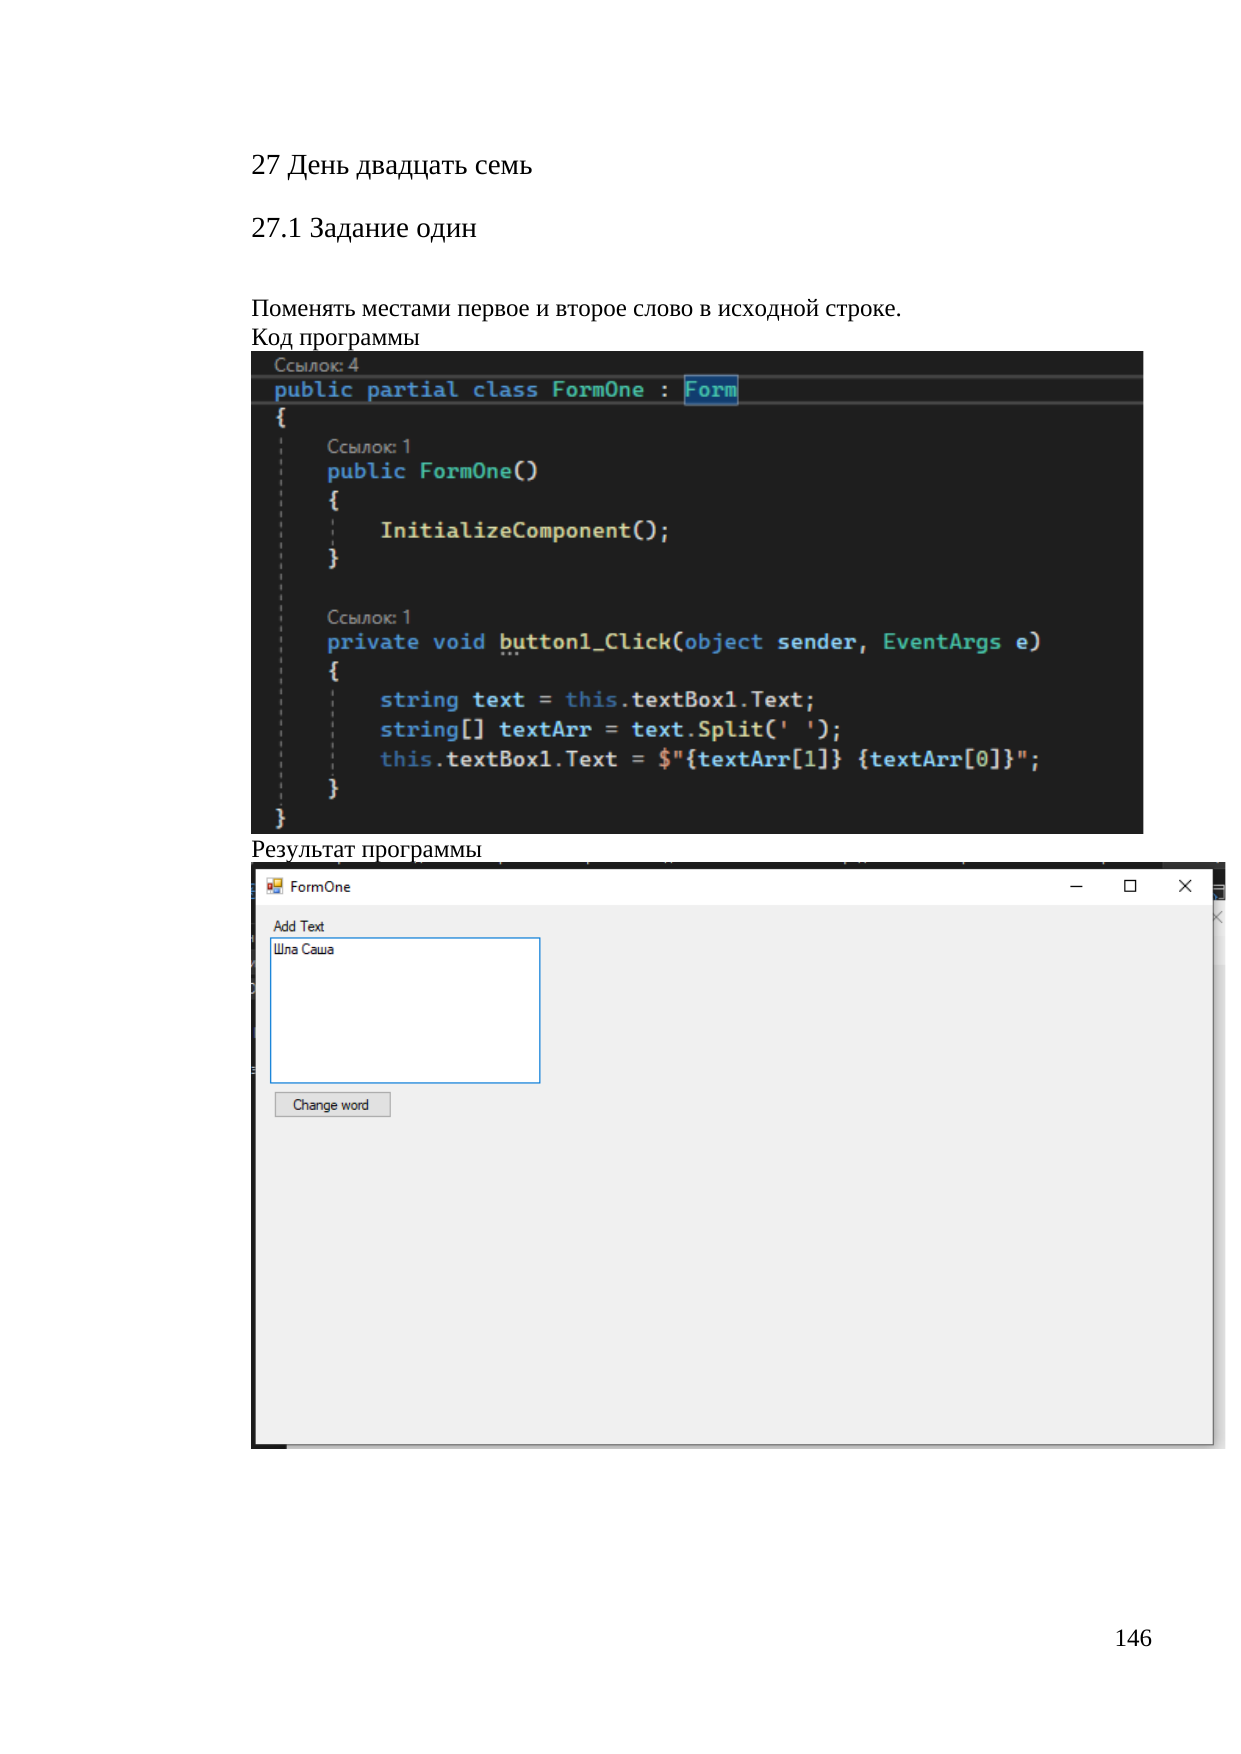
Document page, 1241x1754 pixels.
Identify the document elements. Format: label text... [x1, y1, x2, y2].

subtitle День двадцать семь [177, 147, 1152, 181]
picture [251, 351, 1144, 834]
text Поменять местами первое и второе слово в исходной строке. [177, 293, 1152, 322]
text Код программы [177, 322, 1152, 351]
text Результат программы [177, 834, 1152, 863]
picture [251, 862, 1226, 1449]
subtitle Задание один [177, 210, 1152, 243]
